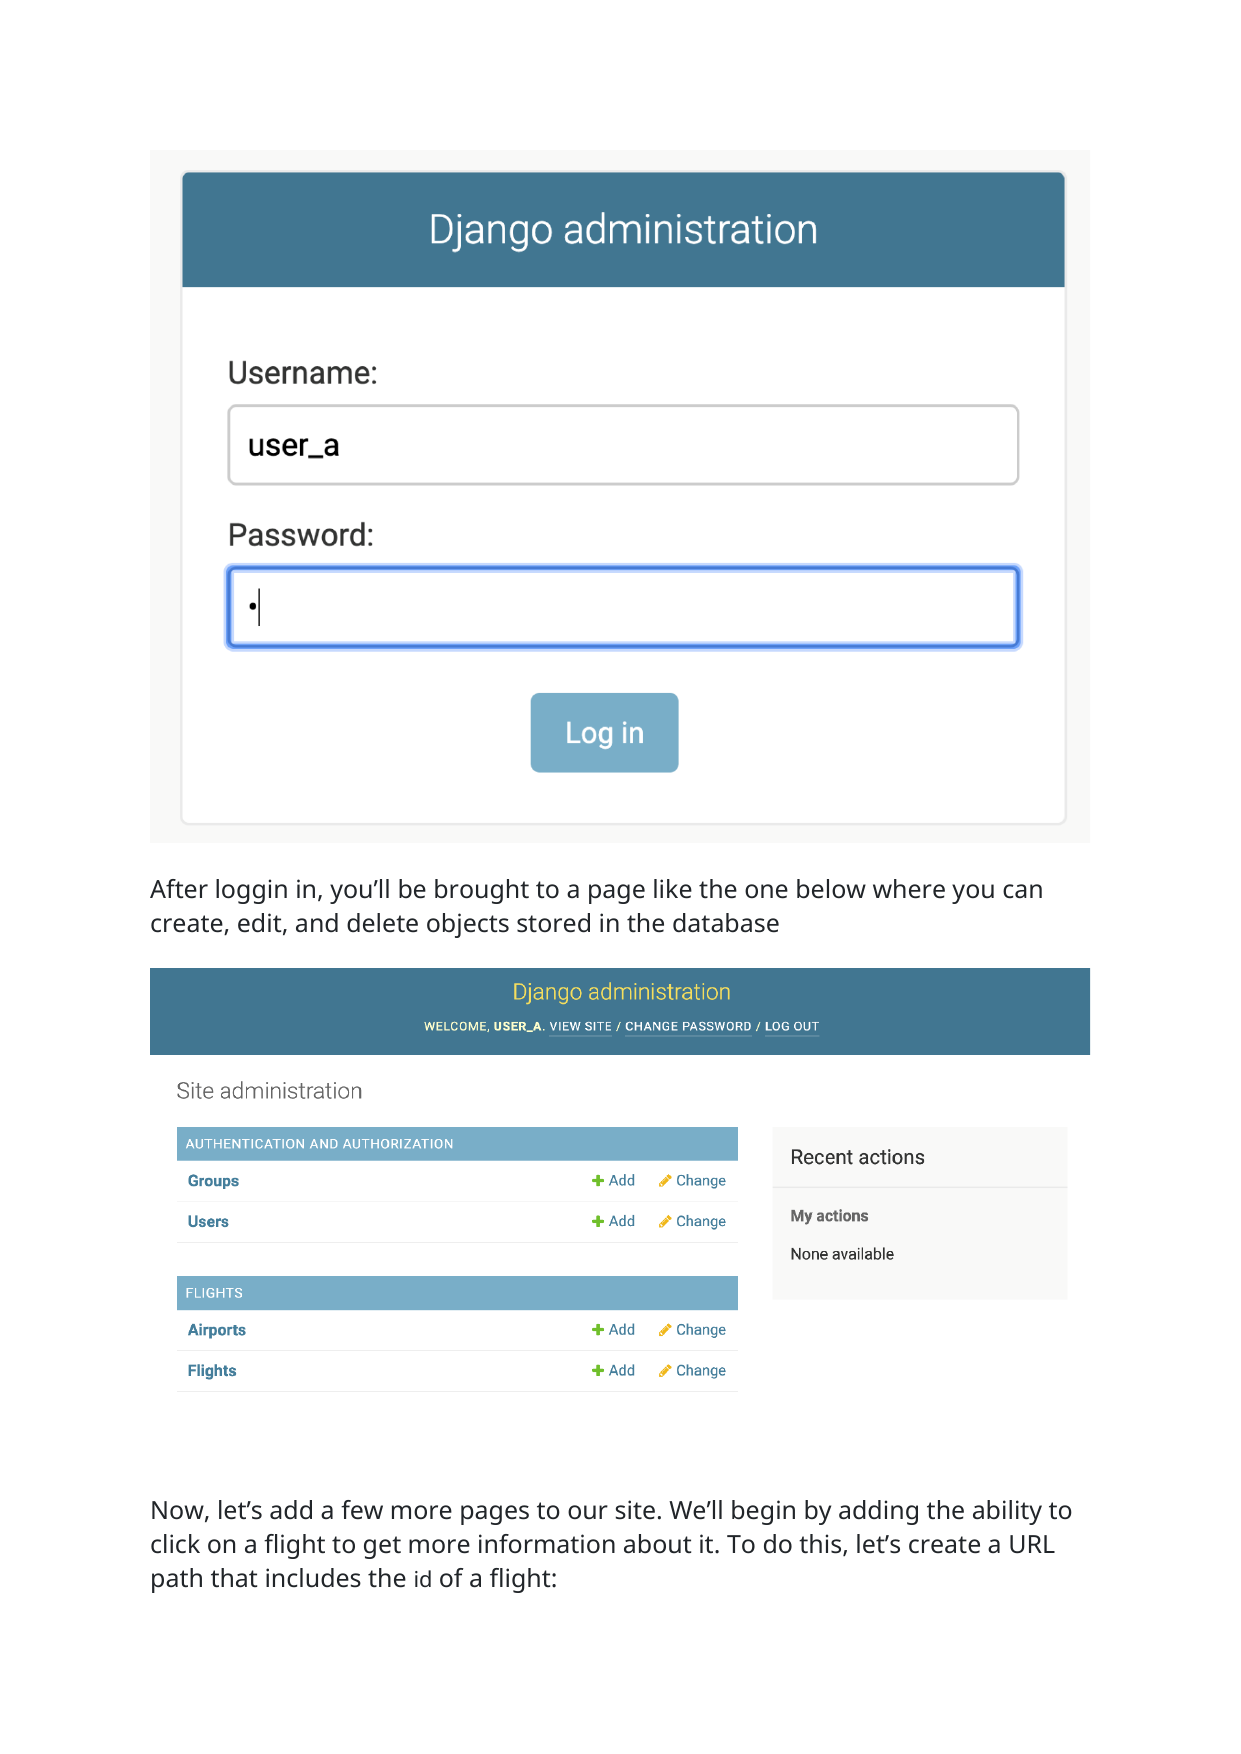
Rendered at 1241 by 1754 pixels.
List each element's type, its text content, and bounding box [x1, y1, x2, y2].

picture [150, 150, 1091, 843]
text After loggin in, you’ll be brought to a page like the one below where you can create, edit, and delete objects stored in the database [150, 871, 1090, 939]
text Now, let’s add a few more pages to our site. We’ll begin by adding the ability to click on a flight to get more information about it. To do this, let’s create a URL path that includes the id of a flight: [150, 1493, 1090, 1595]
picture [150, 968, 1091, 1464]
